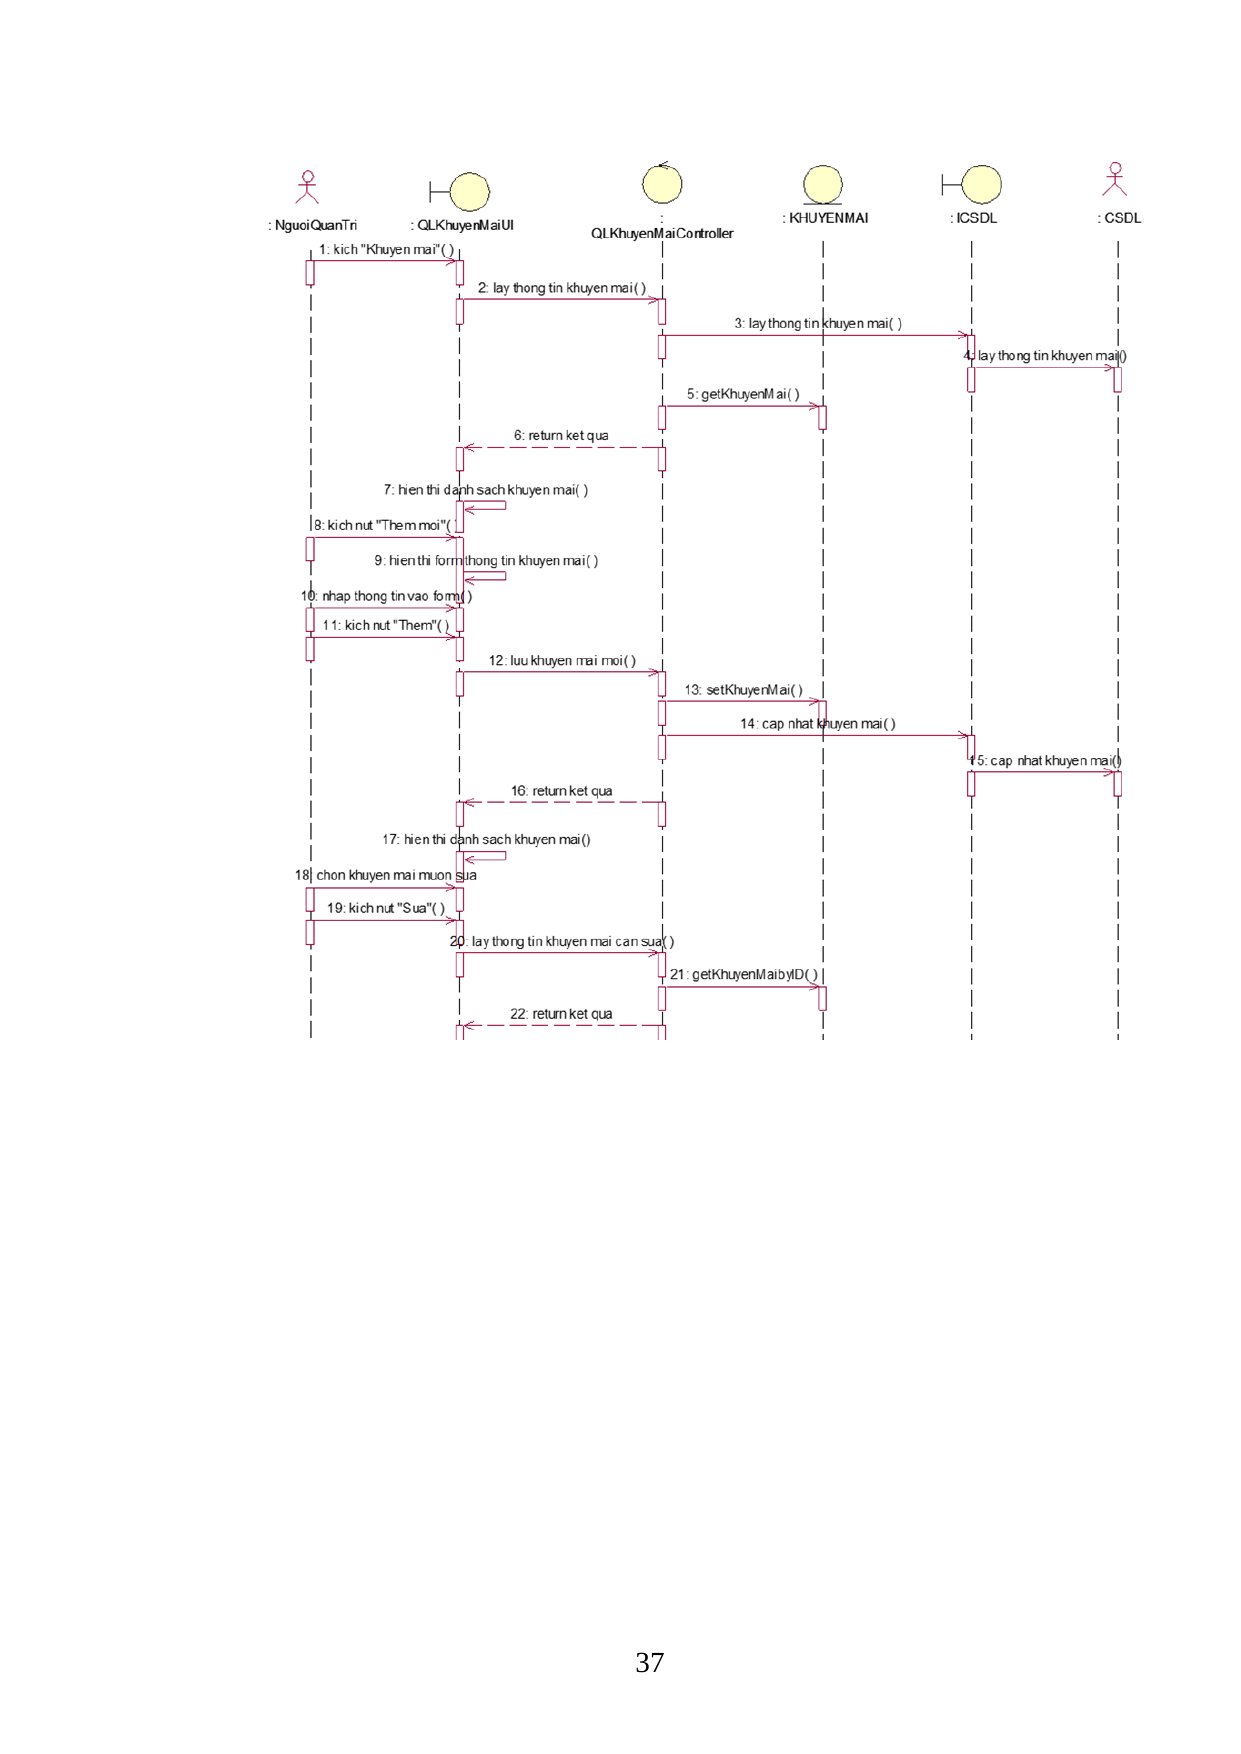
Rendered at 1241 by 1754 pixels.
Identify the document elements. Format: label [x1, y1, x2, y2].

picture [265, 147, 1152, 1040]
